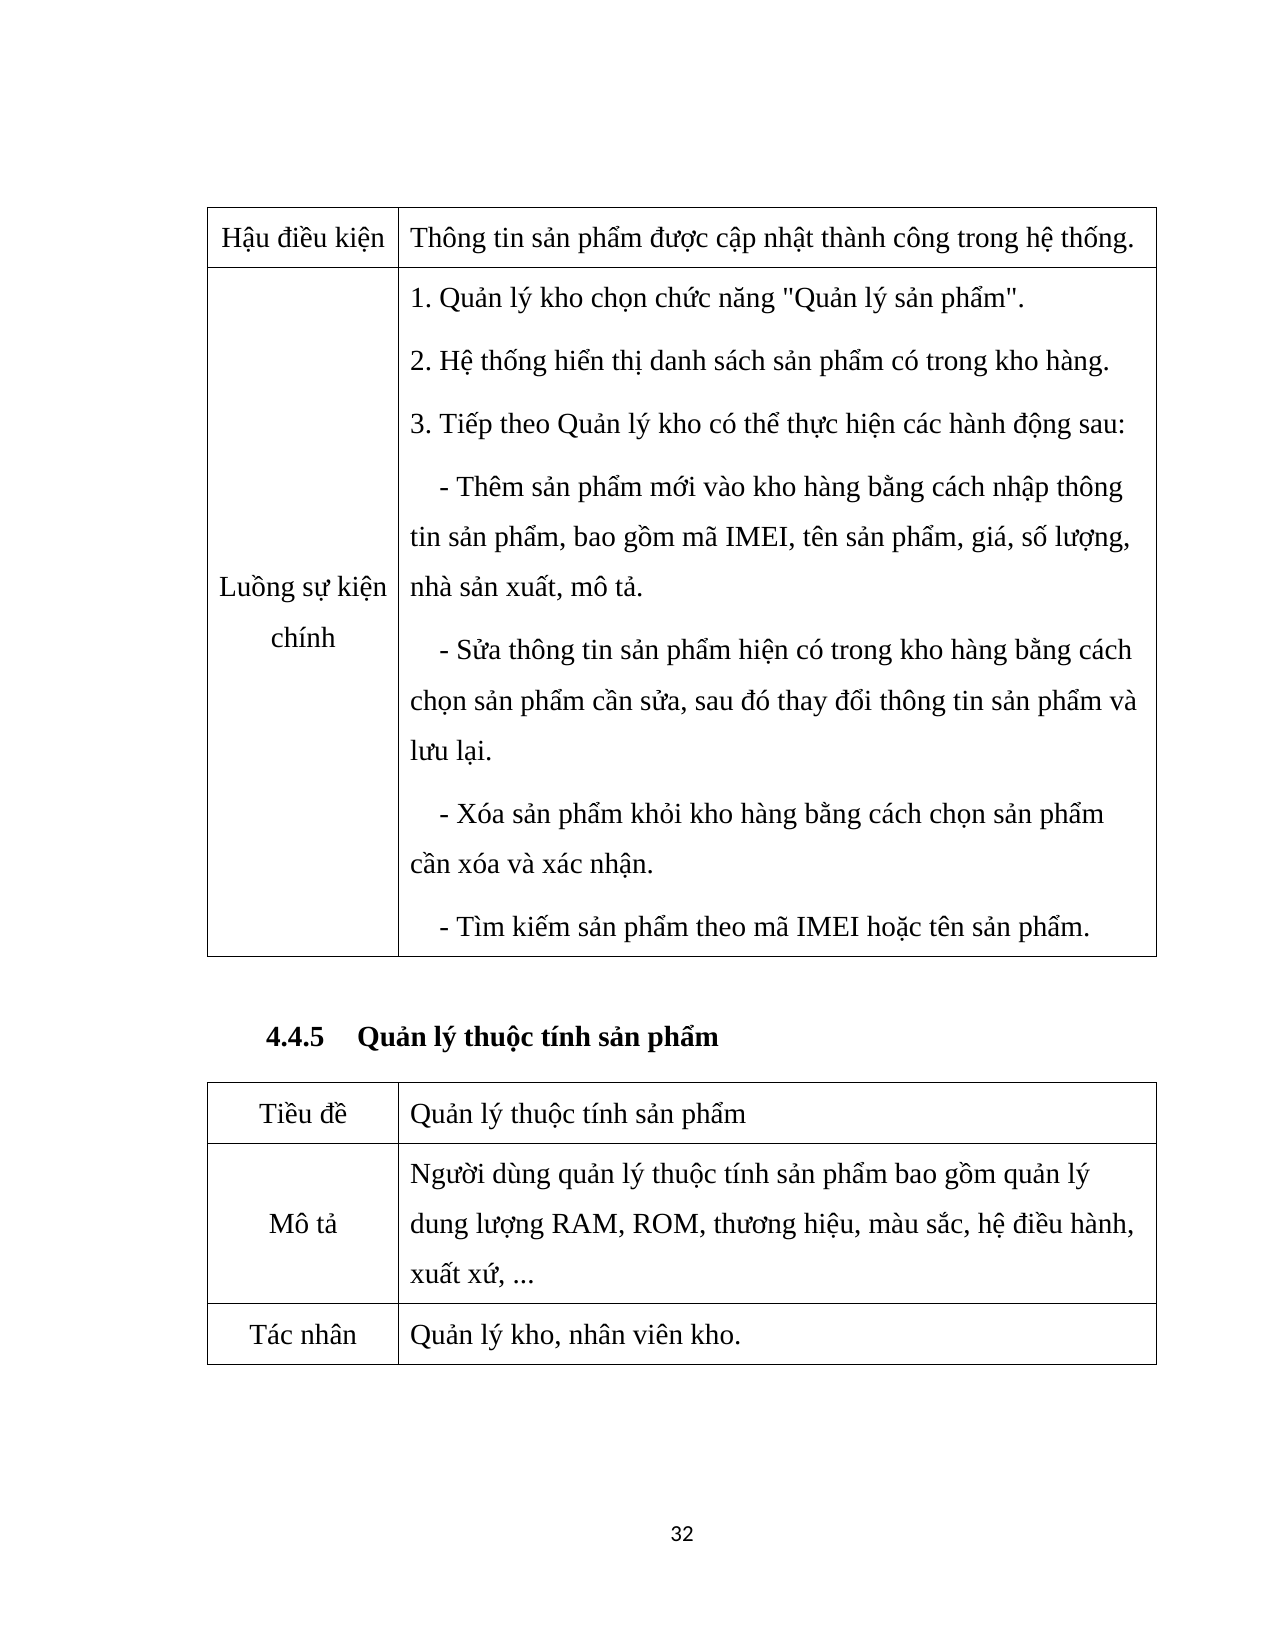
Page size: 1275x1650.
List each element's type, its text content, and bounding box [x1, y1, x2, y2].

table_cell Tác nhân [208, 1304, 398, 1363]
table_cell Thông tin sản phẩm được cập nhật thành công trong hệ thống. [399, 208, 1156, 267]
list Quản lý thuộc tính sản phẩm [266, 1019, 1157, 1053]
table_cell 1. Quản lý kho chọn chức năng "Quản lý sản phẩm". 2. Hệ thống hiển thị danh sách sản phẩm có trong kho hàng. 3. Tiếp theo Quản lý kho có thể thực hiện các hành động sau: - Thêm sản phẩm mới vào kho hàng bằng cách nhập thông tin sản phẩm, bao gồm mã IMEI, tên sản phẩm, giá, số lượng, nhà sản xuất, mô tả. - Sửa thông tin sản phẩm hiện có trong kho hàng bằng cách chọn sản phẩm cần sửa, sau đó thay đổi thông tin sản phẩm và lưu lại. - Xóa sản phẩm khỏi kho hàng bằng cách chọn sản phẩm cần xóa và xác nhận. - Tìm kiếm sản phẩm theo mã IMEI hoặc tên sản phẩm. [399, 268, 1156, 956]
table_header Tiều đề [208, 1083, 398, 1142]
table_cell Luồng sự kiện chính [208, 268, 398, 956]
table_cell Hậu điều kiện [208, 208, 398, 267]
table_cell Mô tả [208, 1144, 398, 1303]
table_cell Quản lý kho, nhân viên kho. [399, 1304, 1156, 1363]
table_header Quản lý thuộc tính sản phẩm [399, 1083, 1156, 1142]
table_cell Người dùng quản lý thuộc tính sản phẩm bao gồm quản lý dung lượng RAM, ROM, thương hiệu, màu sắc, hệ điều hành, xuất xứ, ... [399, 1144, 1156, 1303]
